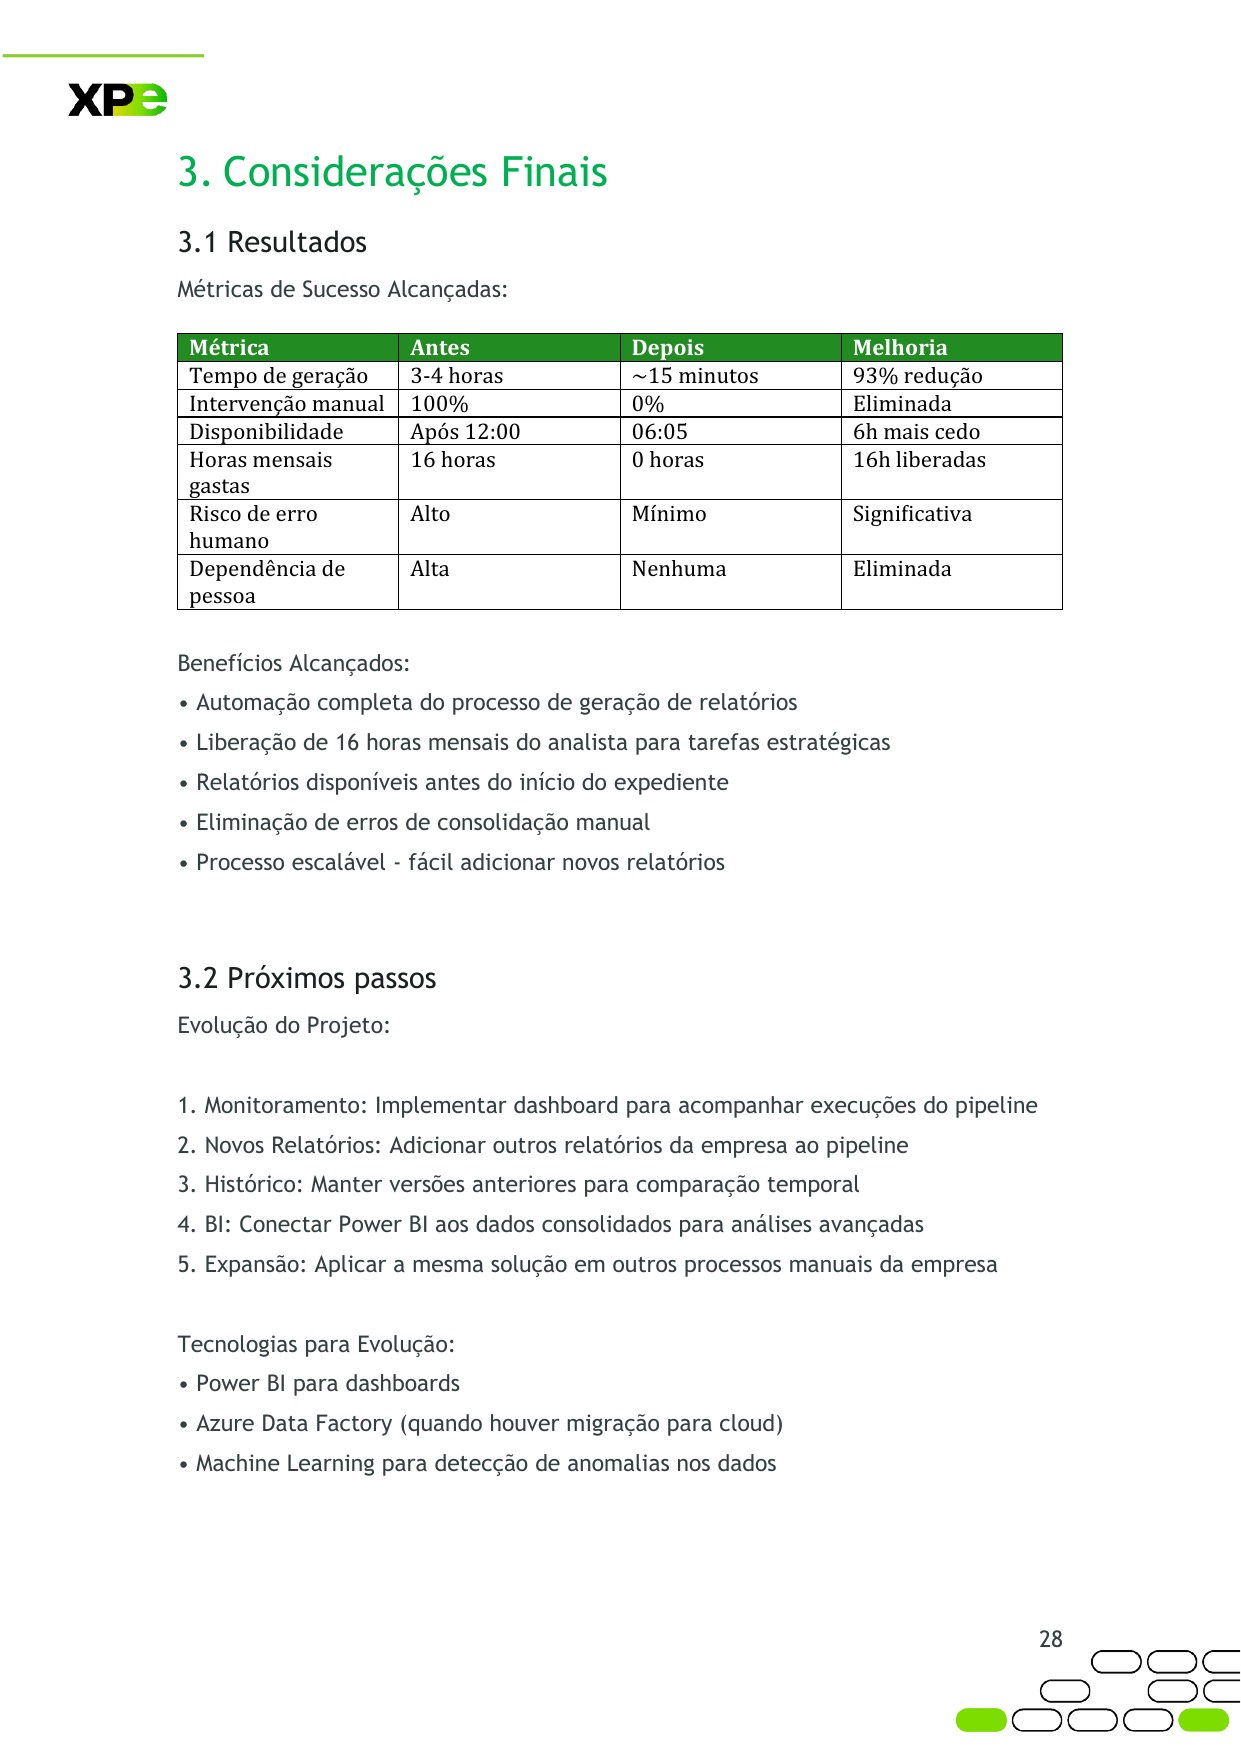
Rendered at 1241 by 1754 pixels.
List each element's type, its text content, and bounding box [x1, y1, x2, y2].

text Evolução do Projeto: 1. Monitoramento: Implementar dashboard para acompanhar execuções do pipeline 2. Novos Relatórios: Adicionar outros relatórios da empresa ao pipeline 3. Histórico: Manter versões anteriores para comparação temporal 4. BI: Conectar Power BI aos dados consolidados para análises avançadas 5. Expansão: Aplicar a mesma solução em outros processos manuais da empresa Tecnologias para Evolução: • Power BI para dashboards • Azure Data Factory (quando houver migração para cloud) • Machine Learning para detecção de anomalias nos dados [177, 1012, 1063, 1476]
subtitle 3. Considerações Finais [177, 148, 1063, 196]
table_cell Alta [399, 555, 620, 609]
table_cell Eliminada [842, 390, 1062, 416]
table_cell ~15 minutos [621, 362, 841, 388]
table_cell Disponibilidade [178, 418, 398, 444]
table_cell 3-4 horas [399, 362, 620, 388]
table_cell Nenhuma [621, 555, 841, 609]
table_cell 6h mais cedo [842, 418, 1062, 444]
table_cell Horas mensais gastas [178, 445, 398, 499]
subtitle 3.2 Próximos passos [177, 961, 1063, 995]
table_cell 0 horas [621, 445, 841, 499]
table_header Antes [399, 334, 620, 361]
table_cell 0% [621, 390, 841, 416]
table_cell Intervenção manual [178, 390, 398, 416]
picture [2, 51, 205, 148]
table_cell Após 12:00 [399, 418, 620, 444]
table_cell 16 horas [399, 445, 620, 499]
subtitle 3.1 Resultados [177, 225, 1063, 259]
table_cell 93% redução [842, 362, 1062, 388]
table_header Depois [621, 334, 841, 361]
table_cell Tempo de geração [178, 362, 398, 388]
table_header Métrica [178, 334, 398, 361]
text Benefícios Alcançados: • Automação completa do processo de geração de relatórios • Liberação de 16 horas mensais do analista para tarefas estratégicas • Relatórios disponíveis antes do início do expediente • Eliminação de erros de consolidação manual • Processo escalável - fácil adicionar novos relatórios [177, 610, 1063, 875]
table_cell Mínimo [621, 500, 841, 554]
table_cell Eliminada [842, 555, 1062, 609]
table_cell Risco de erro humano [178, 500, 398, 554]
table_header Melhoria [842, 334, 1062, 361]
table_cell Significativa [842, 500, 1062, 554]
table_cell Alto [399, 500, 620, 554]
table_cell 16h liberadas [842, 445, 1062, 499]
table_cell Dependência de pessoa [178, 555, 398, 609]
picture [955, 1650, 1241, 1732]
text Métricas de Sucesso Alcançadas: [177, 276, 1063, 303]
table_cell 100% [399, 390, 620, 416]
table_cell 06:05 [621, 418, 841, 444]
